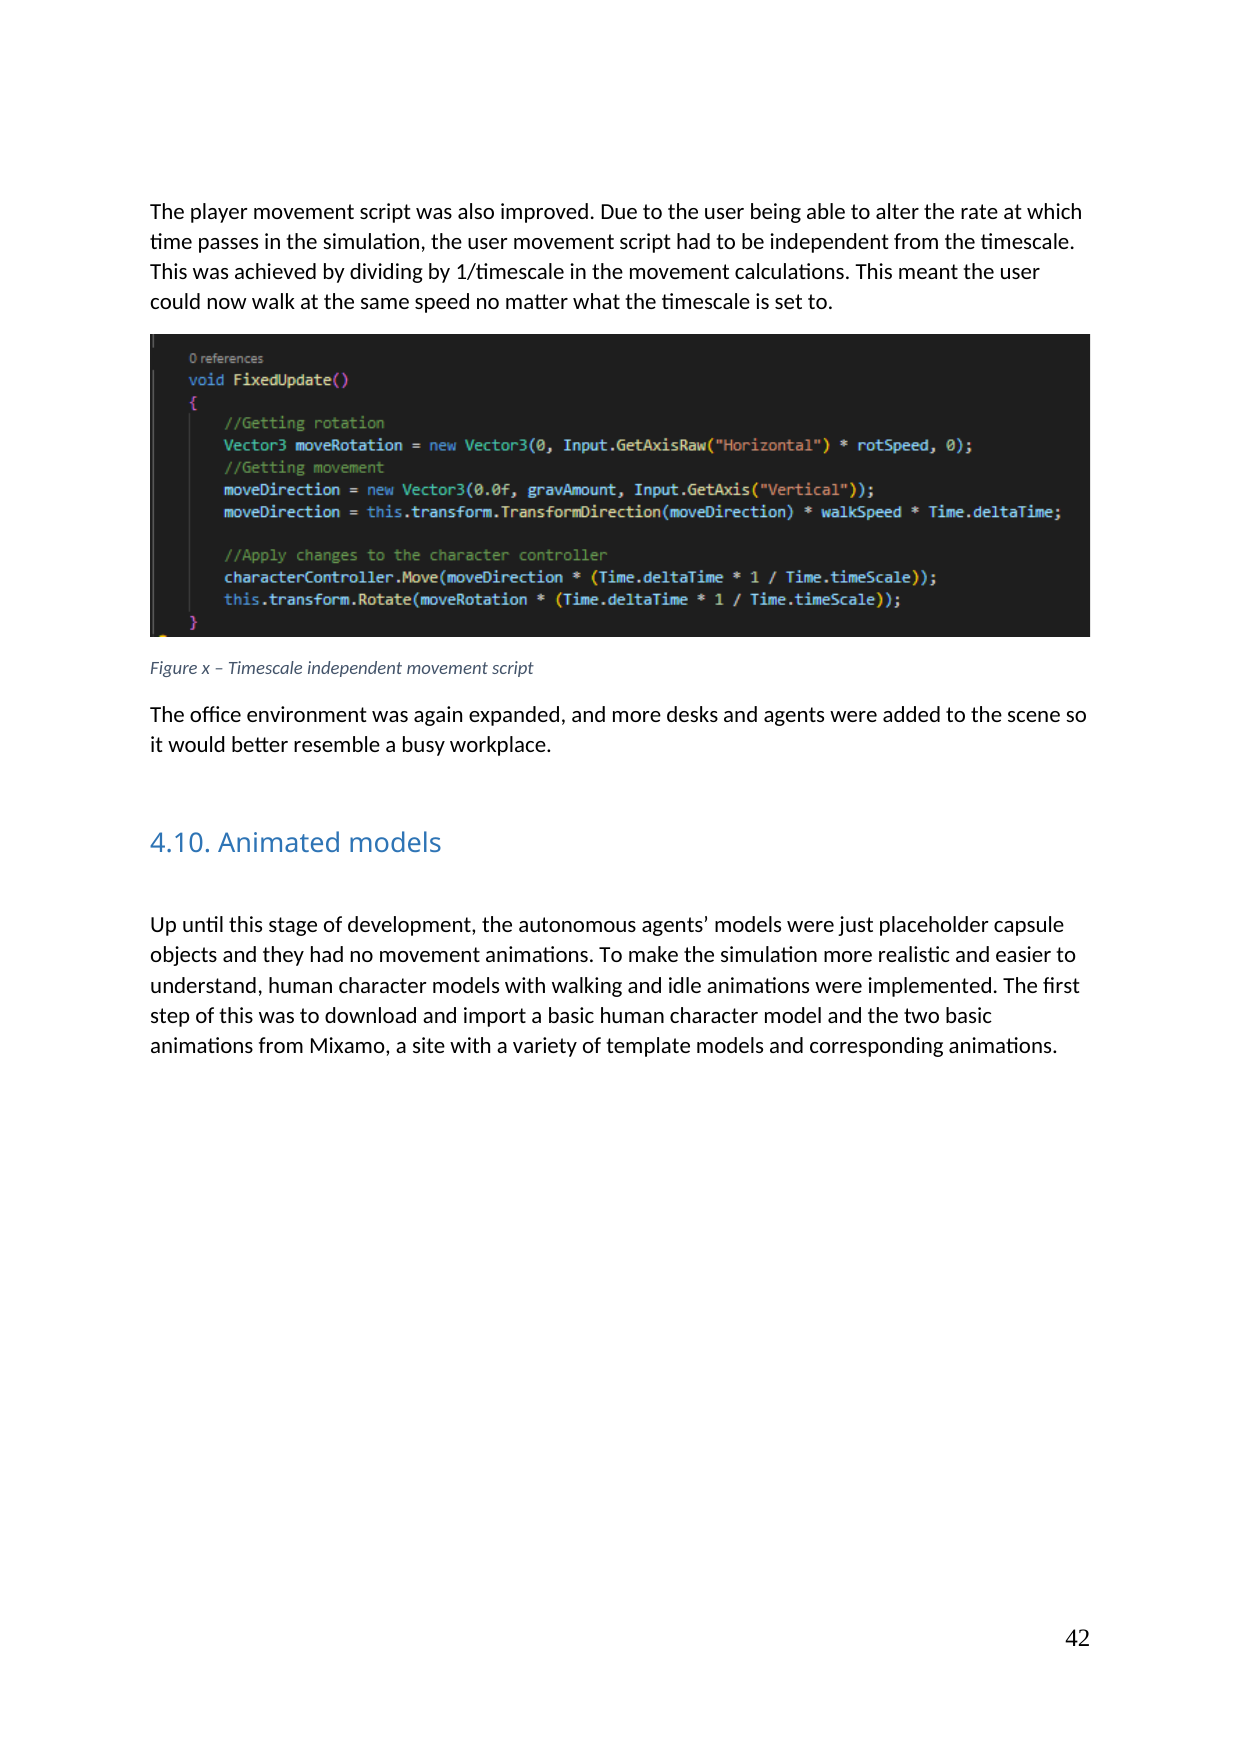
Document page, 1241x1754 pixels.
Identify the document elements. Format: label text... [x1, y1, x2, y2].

text The office environment was again expanded, and more desks and agents were added to the scene so it would better resemble a busy workplace. [150, 700, 1090, 758]
subtitle 4.10. Animated models [150, 824, 1090, 861]
text The player movement script was also improved. Due to the user being able to alter the rate at which time passes in the simulation, the user movement script had to be independent from the timescale. This was achieved by dividing by 1/timescale in the movement calculations. This meant the user could now walk at the same speed no matter what the timescale is set to. [150, 197, 1090, 316]
picture [150, 334, 1091, 637]
text Figure x – Timescale independent movement script [150, 656, 1090, 679]
text Up until this stage of development, the autonomous agents’ models were just placeholder capsule objects and they had no movement animations. To make the simulation more realistic and easier to understand, human character models with walking and idle animations were implemented. The first step of this was to download and import a basic human character model and the two basic animations from Mixamo, a site with a variety of template models and corresponding animations. [150, 910, 1090, 1059]
